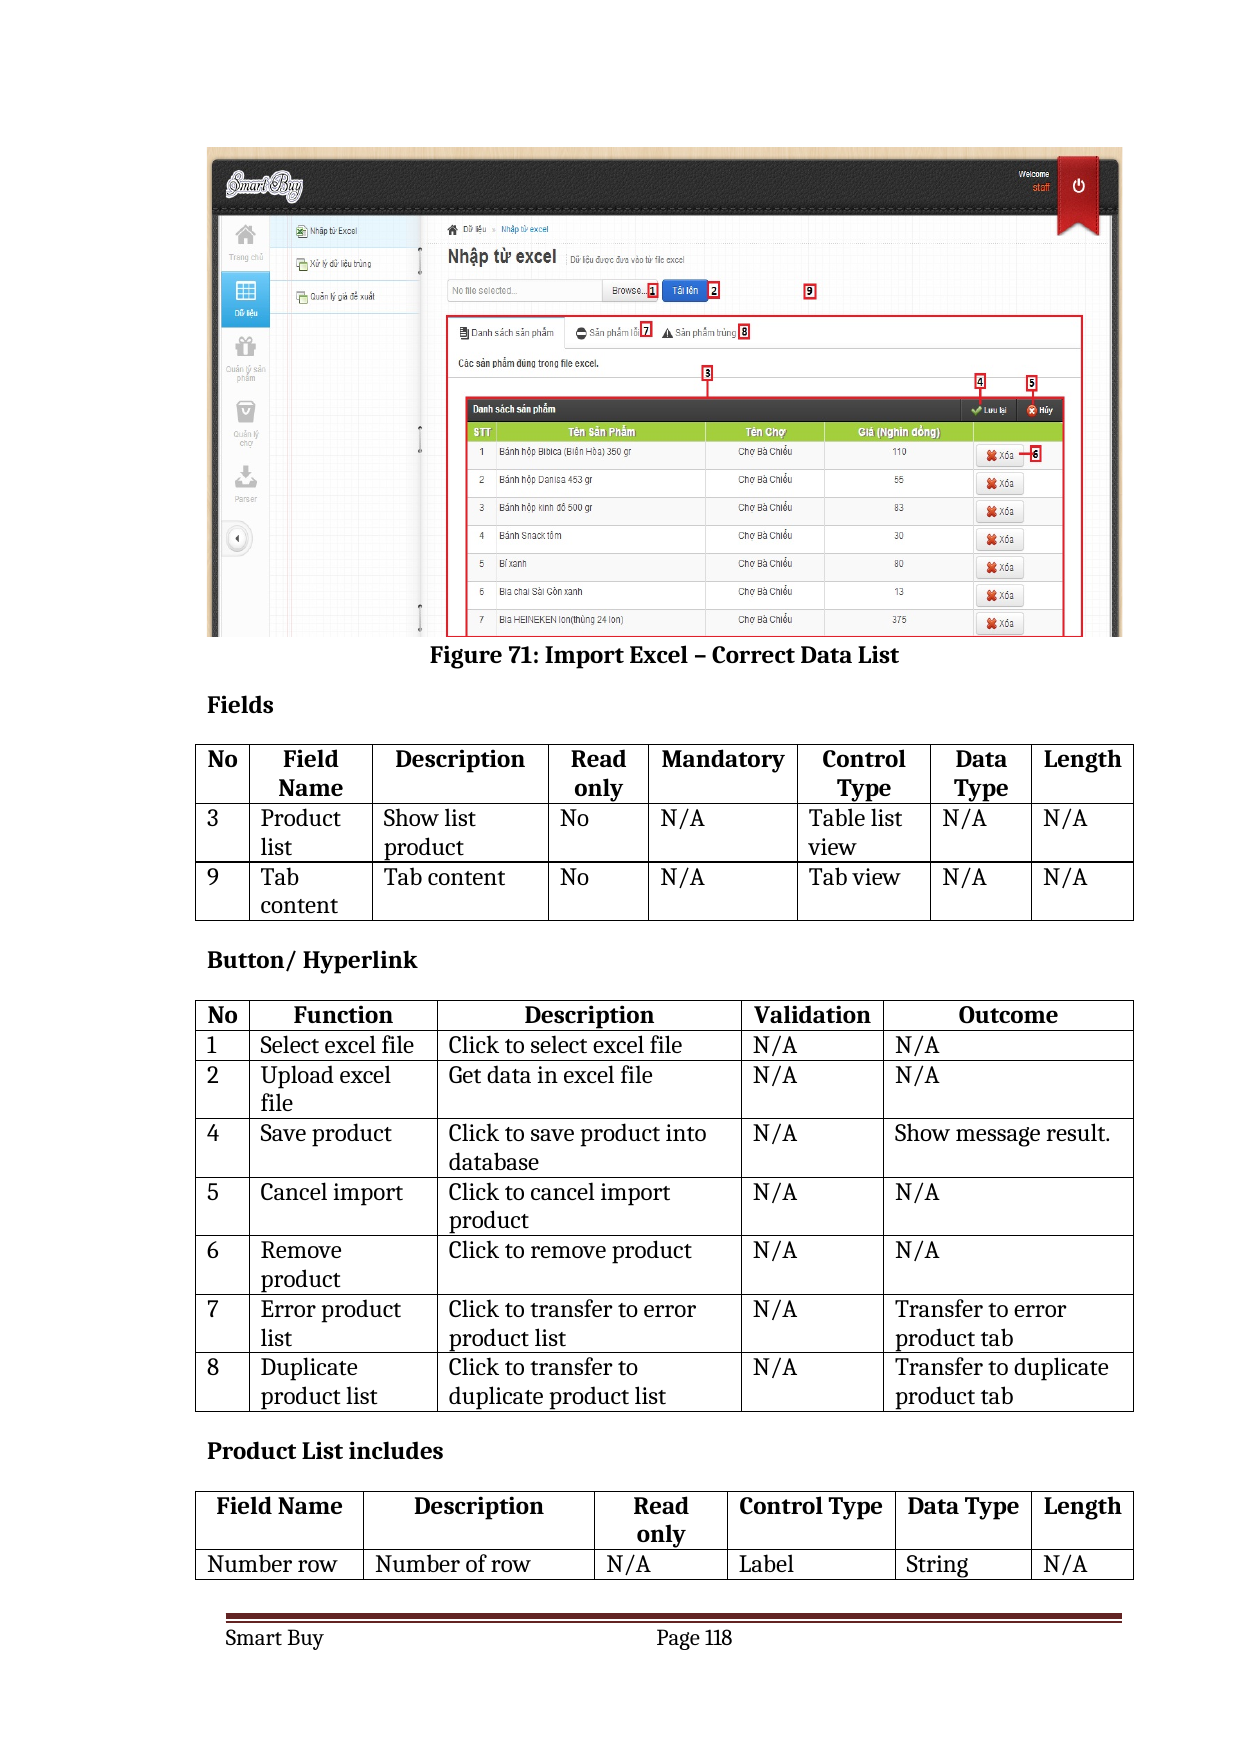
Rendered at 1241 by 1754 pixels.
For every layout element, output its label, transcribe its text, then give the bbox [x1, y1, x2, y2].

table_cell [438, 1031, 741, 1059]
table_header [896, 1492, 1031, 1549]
text Product List includes [207, 1437, 1122, 1466]
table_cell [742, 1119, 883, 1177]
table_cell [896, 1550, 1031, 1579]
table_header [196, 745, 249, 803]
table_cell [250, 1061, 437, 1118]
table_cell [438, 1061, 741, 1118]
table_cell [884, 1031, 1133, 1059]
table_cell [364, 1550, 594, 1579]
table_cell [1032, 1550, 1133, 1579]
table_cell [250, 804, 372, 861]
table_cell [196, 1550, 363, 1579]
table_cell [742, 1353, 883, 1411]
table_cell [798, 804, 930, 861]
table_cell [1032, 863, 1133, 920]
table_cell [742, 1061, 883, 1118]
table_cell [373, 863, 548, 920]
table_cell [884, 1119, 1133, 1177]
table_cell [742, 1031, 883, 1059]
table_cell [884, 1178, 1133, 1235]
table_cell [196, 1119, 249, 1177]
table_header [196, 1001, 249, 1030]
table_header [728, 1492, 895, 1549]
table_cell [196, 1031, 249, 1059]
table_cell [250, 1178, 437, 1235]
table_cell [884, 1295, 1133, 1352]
text Figure 71: Import Excel – Correct Data List [207, 641, 1122, 670]
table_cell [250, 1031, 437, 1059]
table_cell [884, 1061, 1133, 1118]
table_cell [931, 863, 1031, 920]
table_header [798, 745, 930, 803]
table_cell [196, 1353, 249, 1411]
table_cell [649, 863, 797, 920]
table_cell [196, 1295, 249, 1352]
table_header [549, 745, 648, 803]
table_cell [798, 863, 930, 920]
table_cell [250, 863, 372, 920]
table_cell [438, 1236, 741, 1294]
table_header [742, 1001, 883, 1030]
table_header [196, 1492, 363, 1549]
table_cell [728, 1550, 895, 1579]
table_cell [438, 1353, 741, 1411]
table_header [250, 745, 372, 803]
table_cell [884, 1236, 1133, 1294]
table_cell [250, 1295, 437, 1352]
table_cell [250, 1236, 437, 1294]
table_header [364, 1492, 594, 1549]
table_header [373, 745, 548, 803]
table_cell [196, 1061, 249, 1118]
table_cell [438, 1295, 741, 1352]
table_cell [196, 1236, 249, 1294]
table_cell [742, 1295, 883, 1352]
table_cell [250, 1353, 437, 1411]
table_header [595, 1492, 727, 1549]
text Button/ Hyperlink [207, 946, 1122, 975]
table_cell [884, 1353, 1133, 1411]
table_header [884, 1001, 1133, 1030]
text Fields [207, 691, 1122, 719]
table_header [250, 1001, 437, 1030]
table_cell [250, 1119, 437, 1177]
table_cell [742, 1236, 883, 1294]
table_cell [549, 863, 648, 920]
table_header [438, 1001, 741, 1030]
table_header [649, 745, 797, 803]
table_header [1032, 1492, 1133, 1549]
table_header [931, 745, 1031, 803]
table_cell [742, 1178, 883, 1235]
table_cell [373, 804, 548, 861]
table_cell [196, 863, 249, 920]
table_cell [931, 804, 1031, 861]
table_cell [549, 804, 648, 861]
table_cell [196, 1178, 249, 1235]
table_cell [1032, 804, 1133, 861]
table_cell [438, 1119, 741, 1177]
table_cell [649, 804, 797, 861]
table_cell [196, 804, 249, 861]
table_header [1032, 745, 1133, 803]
picture [206, 147, 1123, 637]
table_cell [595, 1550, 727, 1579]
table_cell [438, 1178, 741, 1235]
